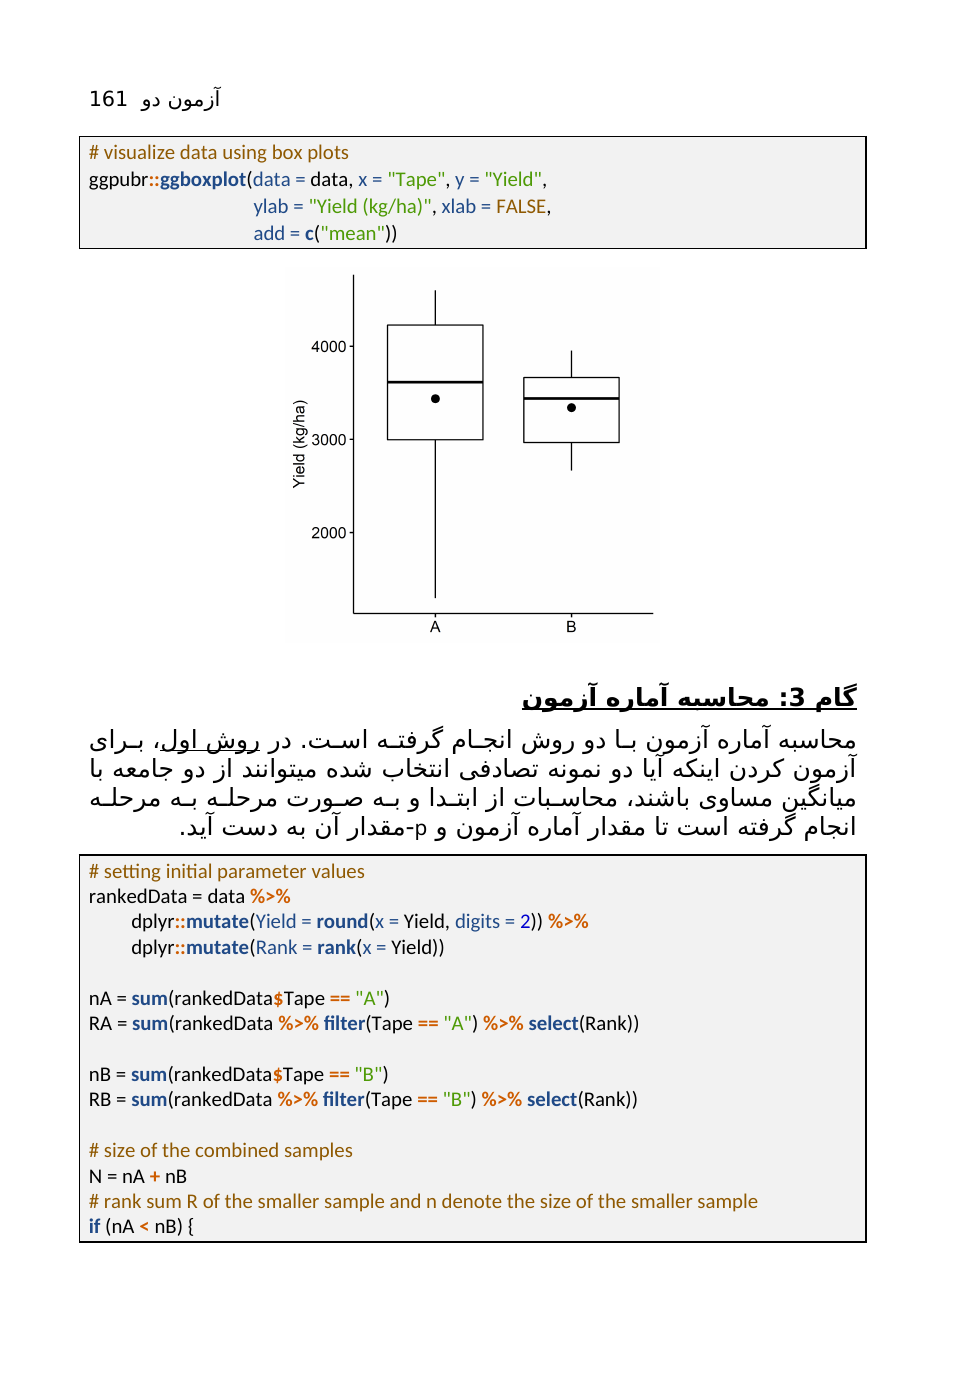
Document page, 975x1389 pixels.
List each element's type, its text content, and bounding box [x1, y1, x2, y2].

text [80, 856, 865, 1241]
text محاسبه آماره آزمون با دو روش انجام گرفته است. در روش اول، برای آزمون کردن اینکه آیا دو نمونه تصادفی انتخاب شده می‏توانند از دو جامعه با میانگین مساوی باشند، محاسبات از ابتدا و به صورت مرحله به مرحله انجام گرفته است تا مقدار آماره آزمون و p-مقدار آن به دست آید. [89, 725, 857, 842]
picture [285, 267, 661, 643]
text گام 3: محاسبه آماره آزمون [89, 683, 857, 712]
text # visualize data using box plots ggpubr::ggboxplot(data = data, x = "Tape", y = "Yield", ylab = "Yield (kg/ha)", xlab = FALSE, add = c("mean")) [80, 137, 865, 248]
